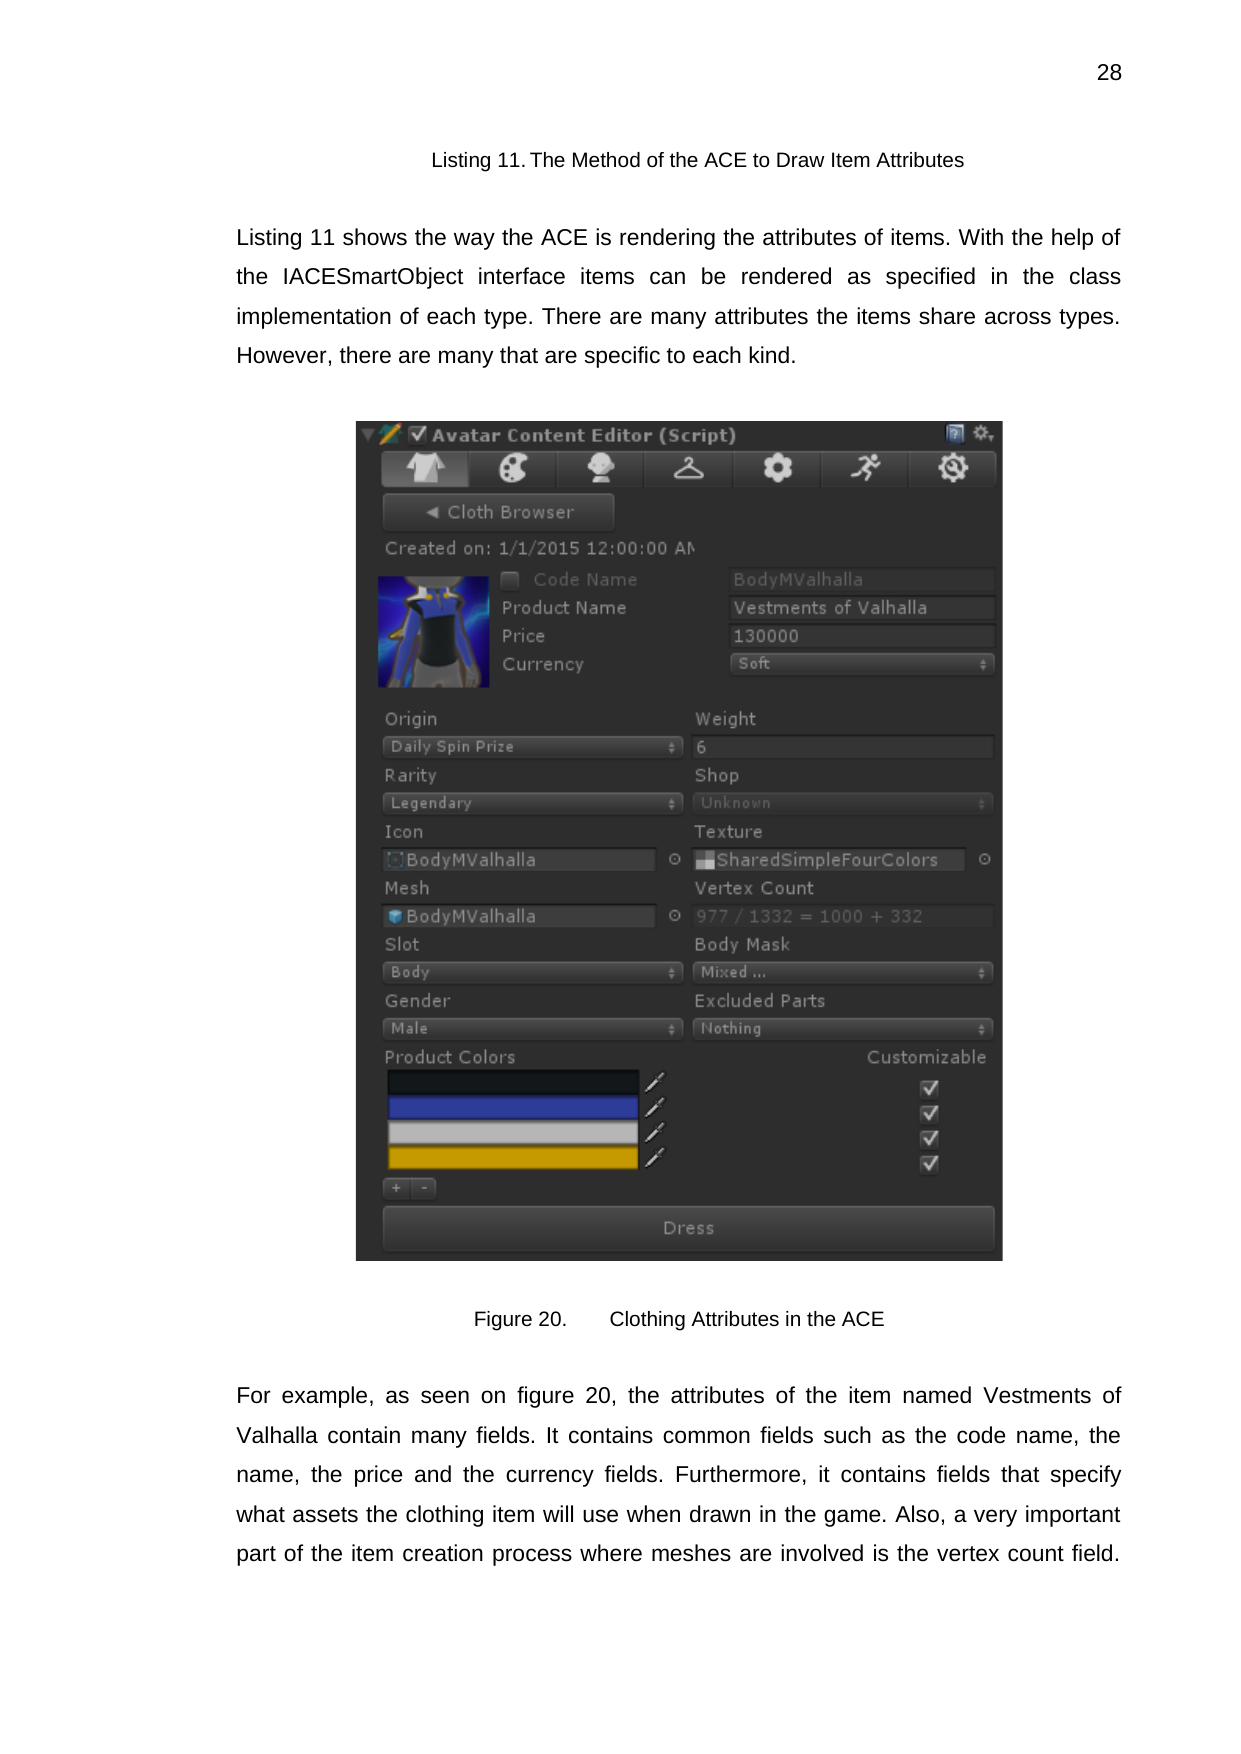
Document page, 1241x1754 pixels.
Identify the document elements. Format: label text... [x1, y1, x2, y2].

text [236, 1382, 1122, 1567]
text Listing 11 shows the way the ACE is rendering the attributes of items. With the help of the IACESmartObject interface items can be rendered as specified in the class implementation of each type. There are many attributes the items share across types. However, there are many that are specific to each kind. [236, 224, 1122, 368]
list The Method of the ACE to Draw Item Attributes [274, 148, 1122, 172]
picture [355, 421, 1003, 1261]
text Clothing Attributes in the ACE [236, 1307, 1122, 1331]
